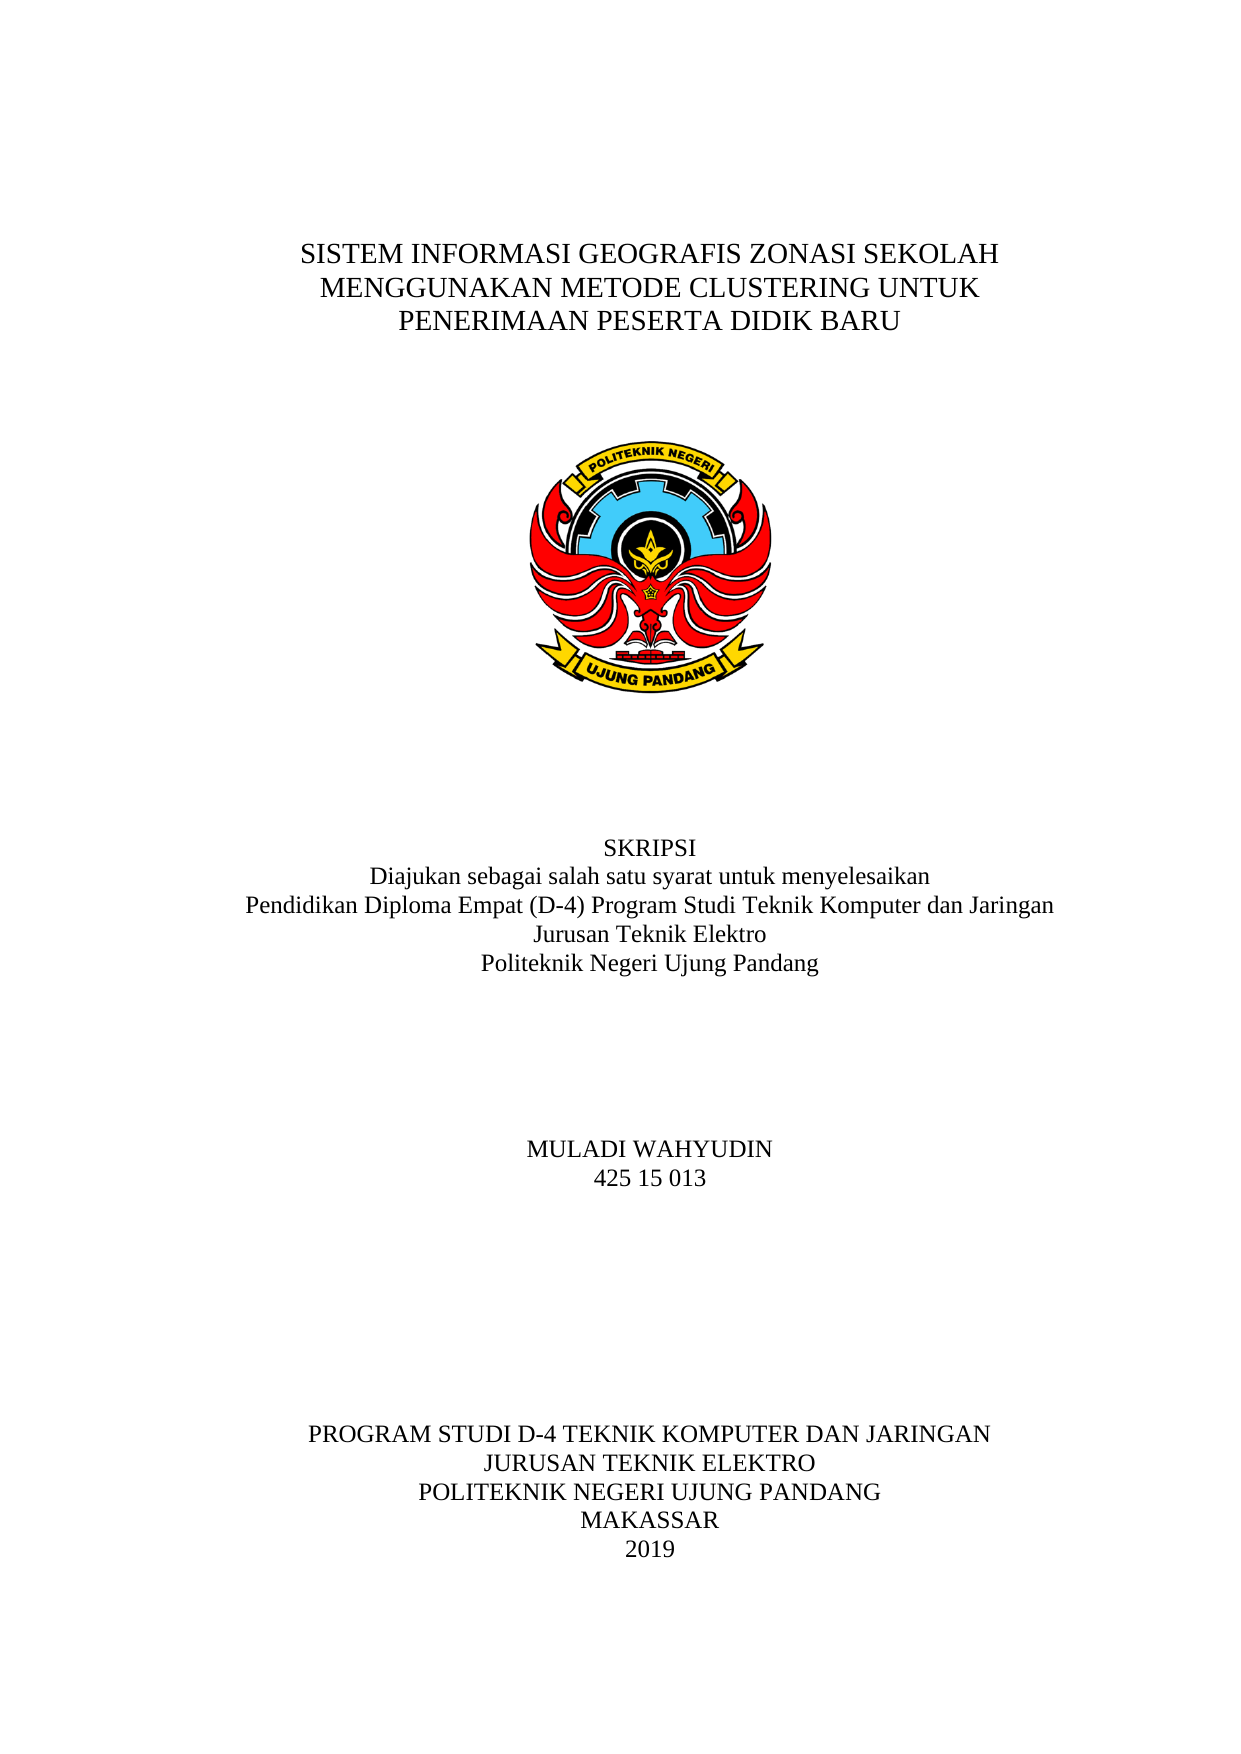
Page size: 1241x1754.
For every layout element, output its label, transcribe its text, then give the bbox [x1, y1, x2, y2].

text Pendidikan Diploma Empat (D-4) Program Studi Teknik Komputer dan Jaringan [236, 890, 1063, 919]
text 2019 [236, 1534, 1063, 1563]
text Diajukan sebagai salah satu syarat untuk menyelesaikan [236, 861, 1063, 890]
text JURUSAN TEKNIK ELEKTRO [236, 1448, 1063, 1477]
text POLITEKNIK NEGERI UJUNG PANDANG [236, 1477, 1063, 1506]
text Jurusan Teknik Elektro [236, 919, 1063, 948]
text MULADI WAHYUDIN [236, 1134, 1063, 1163]
text SKRIPSI [236, 833, 1063, 861]
text PROGRAM STUDI D-4 TEKNIK KOMPUTER DAN JARINGAN [236, 1419, 1063, 1448]
text Politeknik Negeri Ujung Pandang [236, 948, 1063, 976]
text 425 15 013 [236, 1163, 1063, 1192]
text MAKASSAR [236, 1506, 1063, 1534]
text SISTEM INFORMASI GEOGRAFIS ZONASI SEKOLAH MENGGUNAKAN METODE CLUSTERING UNTUK PENERIMAAN PESERTA DIDIK BARU [236, 236, 1063, 337]
picture [527, 440, 772, 696]
